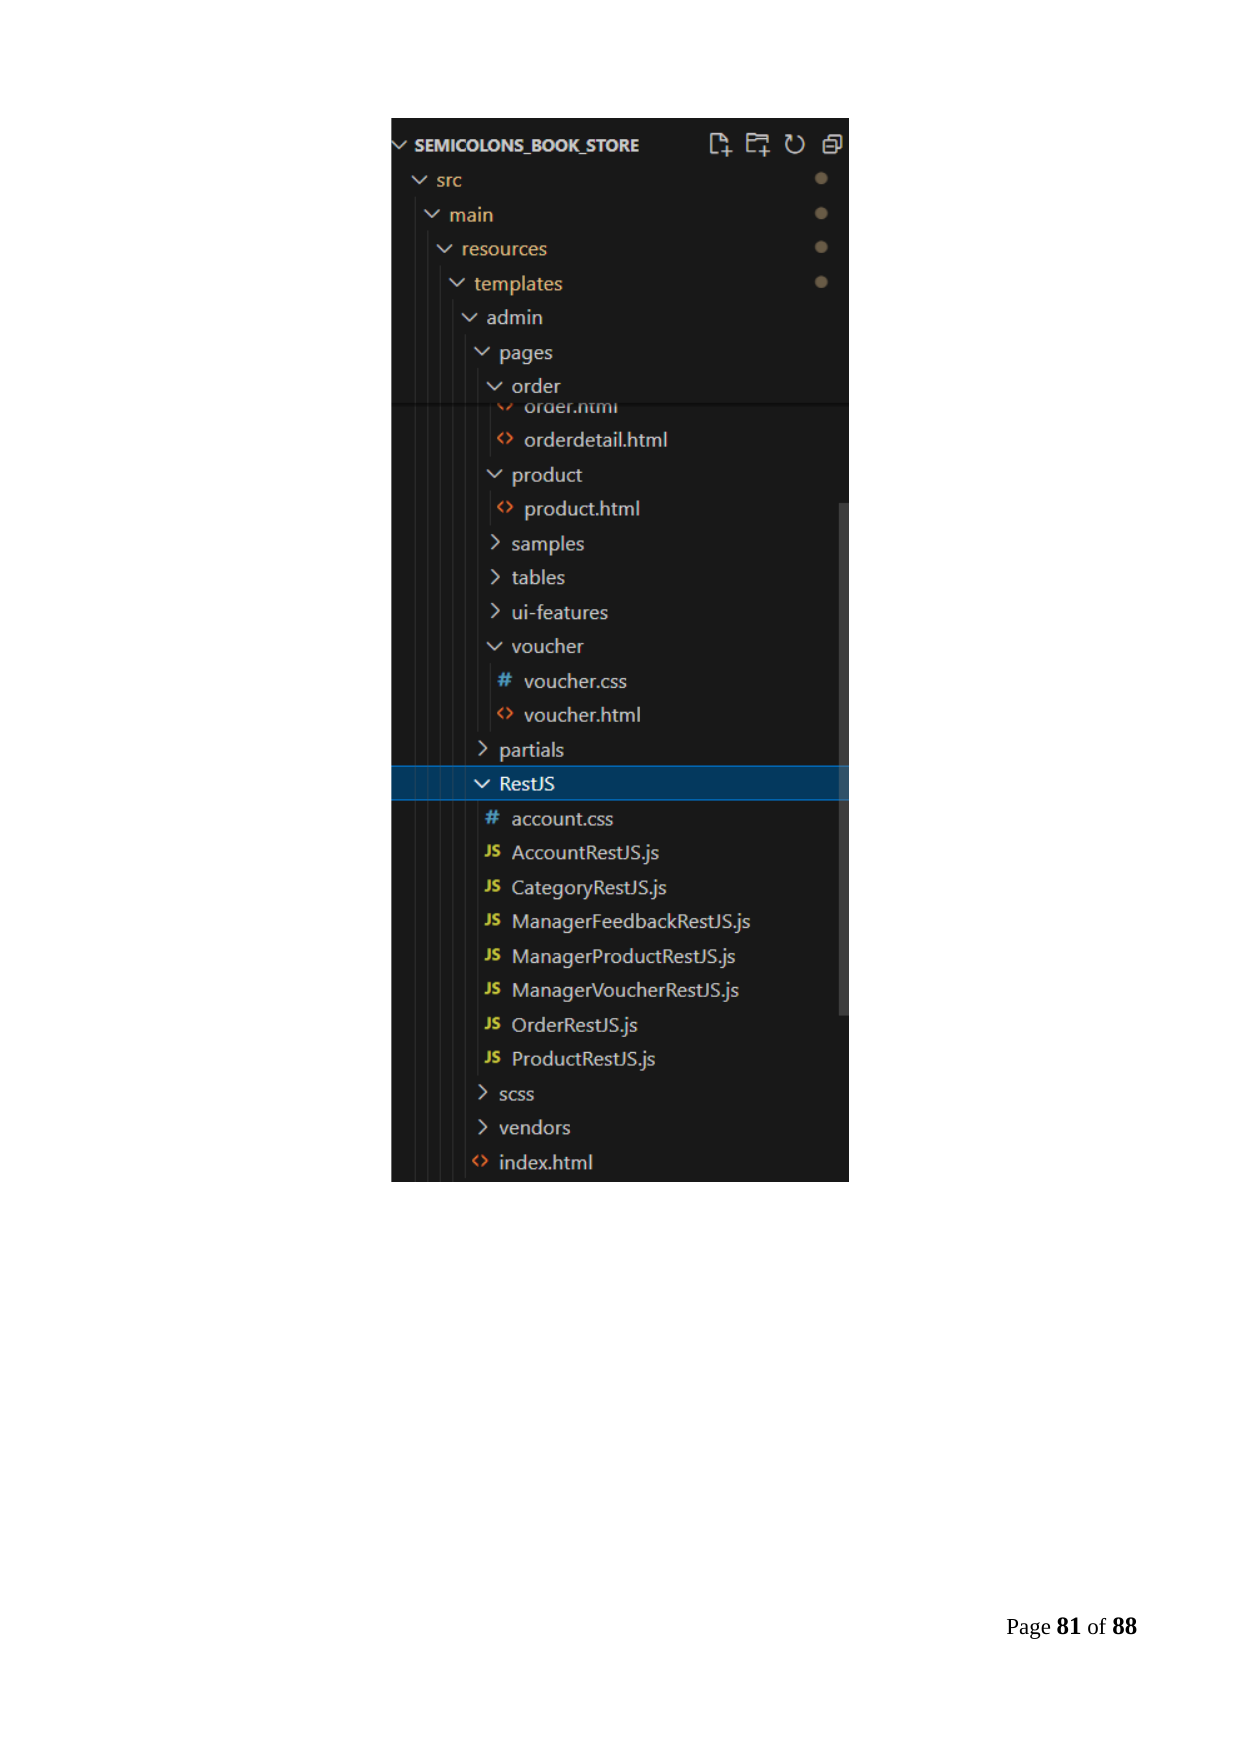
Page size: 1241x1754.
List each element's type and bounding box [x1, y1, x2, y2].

picture [391, 118, 849, 1182]
